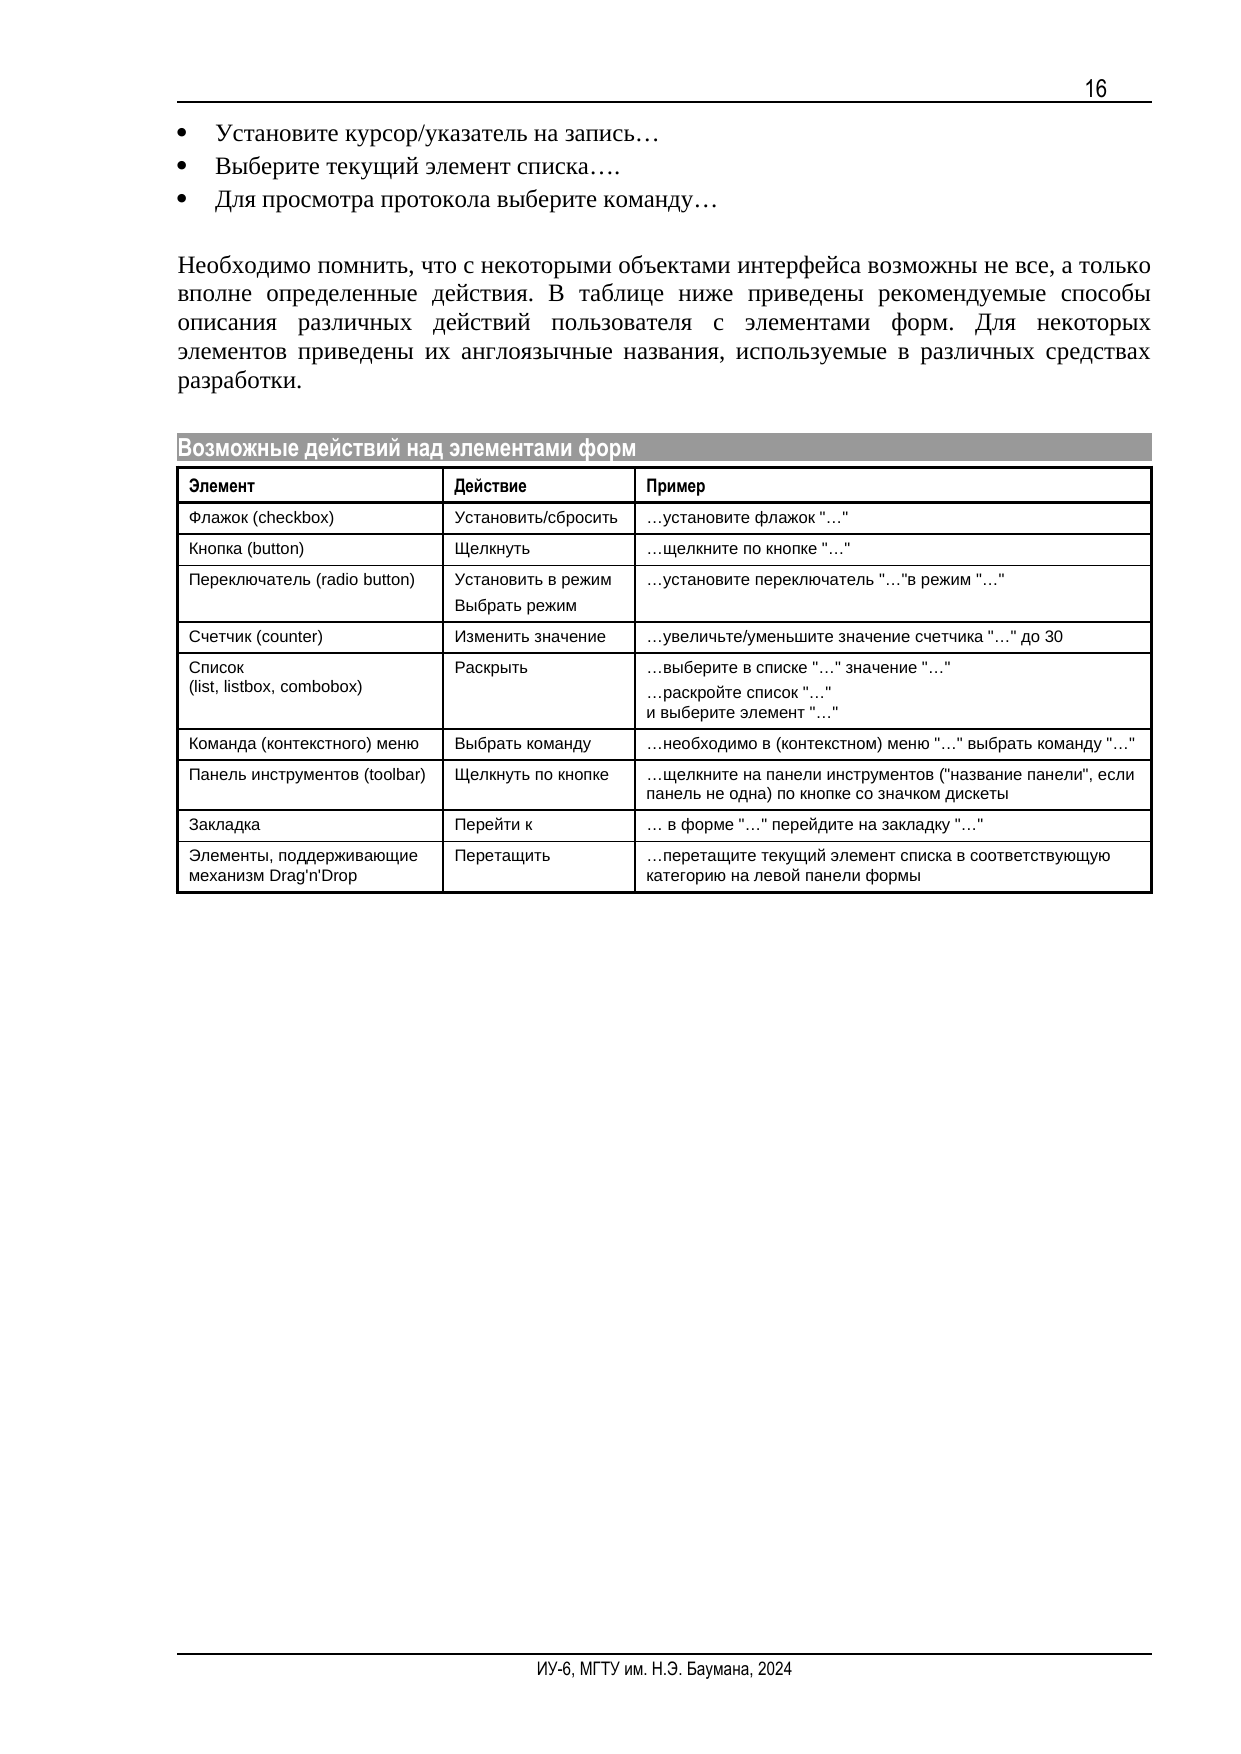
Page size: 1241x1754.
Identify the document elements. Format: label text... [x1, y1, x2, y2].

text Установите курсор/указатель на запись… [177, 118, 1152, 147]
table_cell …перетащите текущий элемент списка в соответствующую категорию на левой панели формы [636, 842, 1150, 891]
table_cell Щелкнуть [444, 535, 634, 564]
text Выберите текущий элемент списка…. [177, 151, 1152, 180]
table_cell Изменить значение [444, 623, 634, 652]
text Необходимо помнить, что с некоторыми объектами интерфейса возможны не все, а только вполне определенные действия. В таблице ниже приведены рекомендуемые способы описания различных действий пользователя с элементами форм. Для некоторых элементов приведены их англоязычные названия, используемые в различных средствах разработки. [177, 250, 1152, 393]
table_cell …необходимо в (контекстном) меню "…" выбрать команду "…" [636, 730, 1150, 759]
table_cell Раскрыть [444, 654, 634, 728]
table_cell Выбрать команду [444, 730, 634, 759]
text Возможные действий над элементами форм [177, 433, 1152, 461]
table_cell …щелкните на панели инструментов ("название панели", если панель не одна) по кнопке со значком дискеты [636, 761, 1150, 809]
table_cell Кнопка (button) [179, 535, 442, 564]
table_cell …установите флажок "…" [636, 504, 1150, 533]
table_cell Список (list, listbox, combobox) [179, 654, 442, 728]
table_cell …щелкните по кнопке "…" [636, 535, 1150, 564]
table_cell Переключатель (radio button) [179, 566, 442, 621]
table_cell Элементы, поддерживающие механизм Drag'n'Drop [179, 842, 442, 891]
table_cell …установите переключатель "…"в режим "…" [636, 566, 1150, 621]
table_cell Щелкнуть по кнопке [444, 761, 634, 809]
table_header Пример [636, 469, 1150, 501]
table_cell Перетащить [444, 842, 634, 891]
table_cell Флажок (checkbox) [179, 504, 442, 533]
table_cell Перейти к [444, 811, 634, 841]
table_cell Команда (контекстного) меню [179, 730, 442, 759]
text Для просмотра протокола выберите команду… [177, 184, 1152, 213]
table_cell Счетчик (counter) [179, 623, 442, 652]
table_cell …выберите в списке "…" значение "…" …раскройте список "…" и выберите элемент "…" [636, 654, 1150, 728]
table_cell Панель инструментов (toolbar) [179, 761, 442, 809]
table_cell Закладка [179, 811, 442, 841]
table_cell … в форме "…" перейдите на закладку "…" [636, 811, 1150, 841]
table_header Действие [444, 469, 634, 501]
table_cell Установить/сбросить [444, 504, 634, 533]
table_cell …увеличьте/уменьшите значение счетчика "…" до 30 [636, 623, 1150, 652]
table_header Элемент [179, 469, 442, 501]
table_cell Установить в режим Выбрать режим [444, 566, 634, 621]
